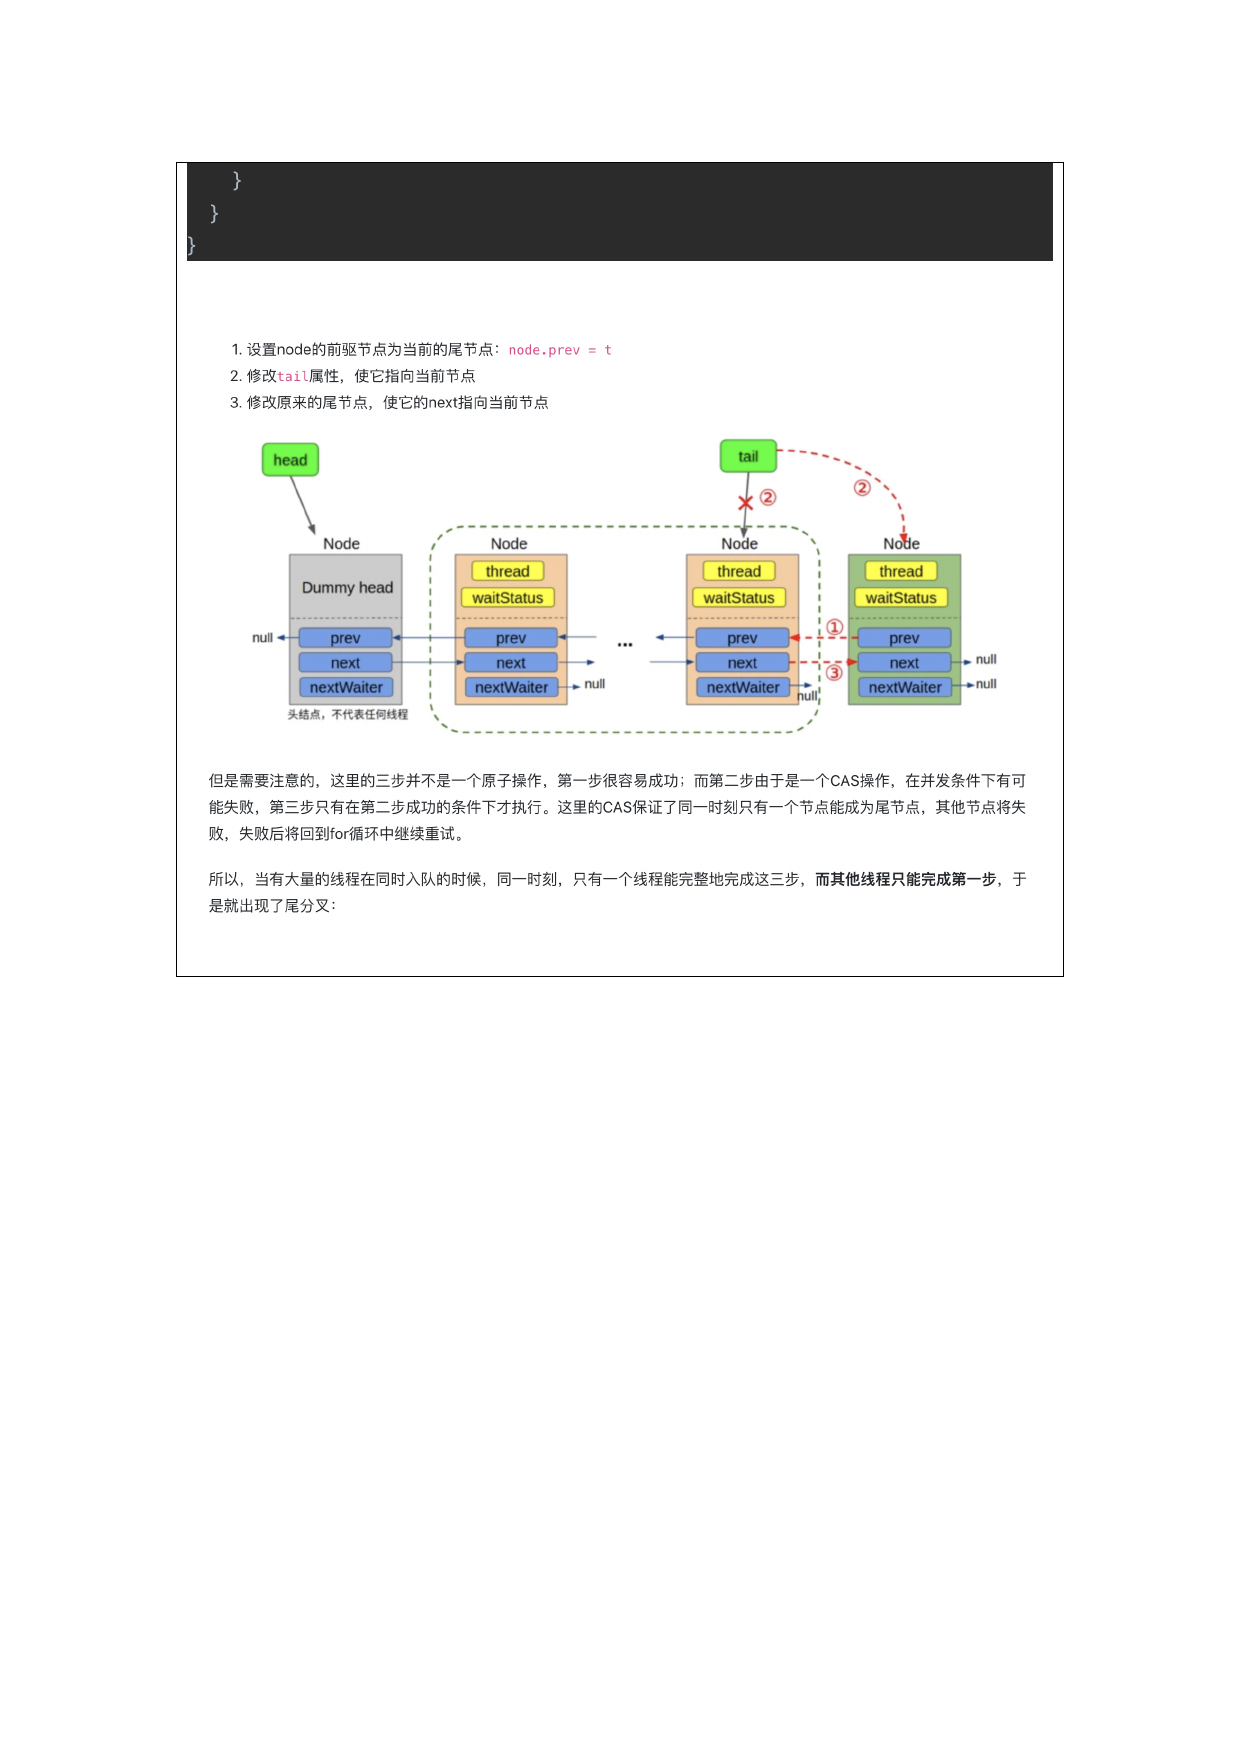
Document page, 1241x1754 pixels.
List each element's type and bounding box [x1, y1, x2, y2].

table_header [177, 163, 1063, 976]
picture [187, 325, 1052, 923]
